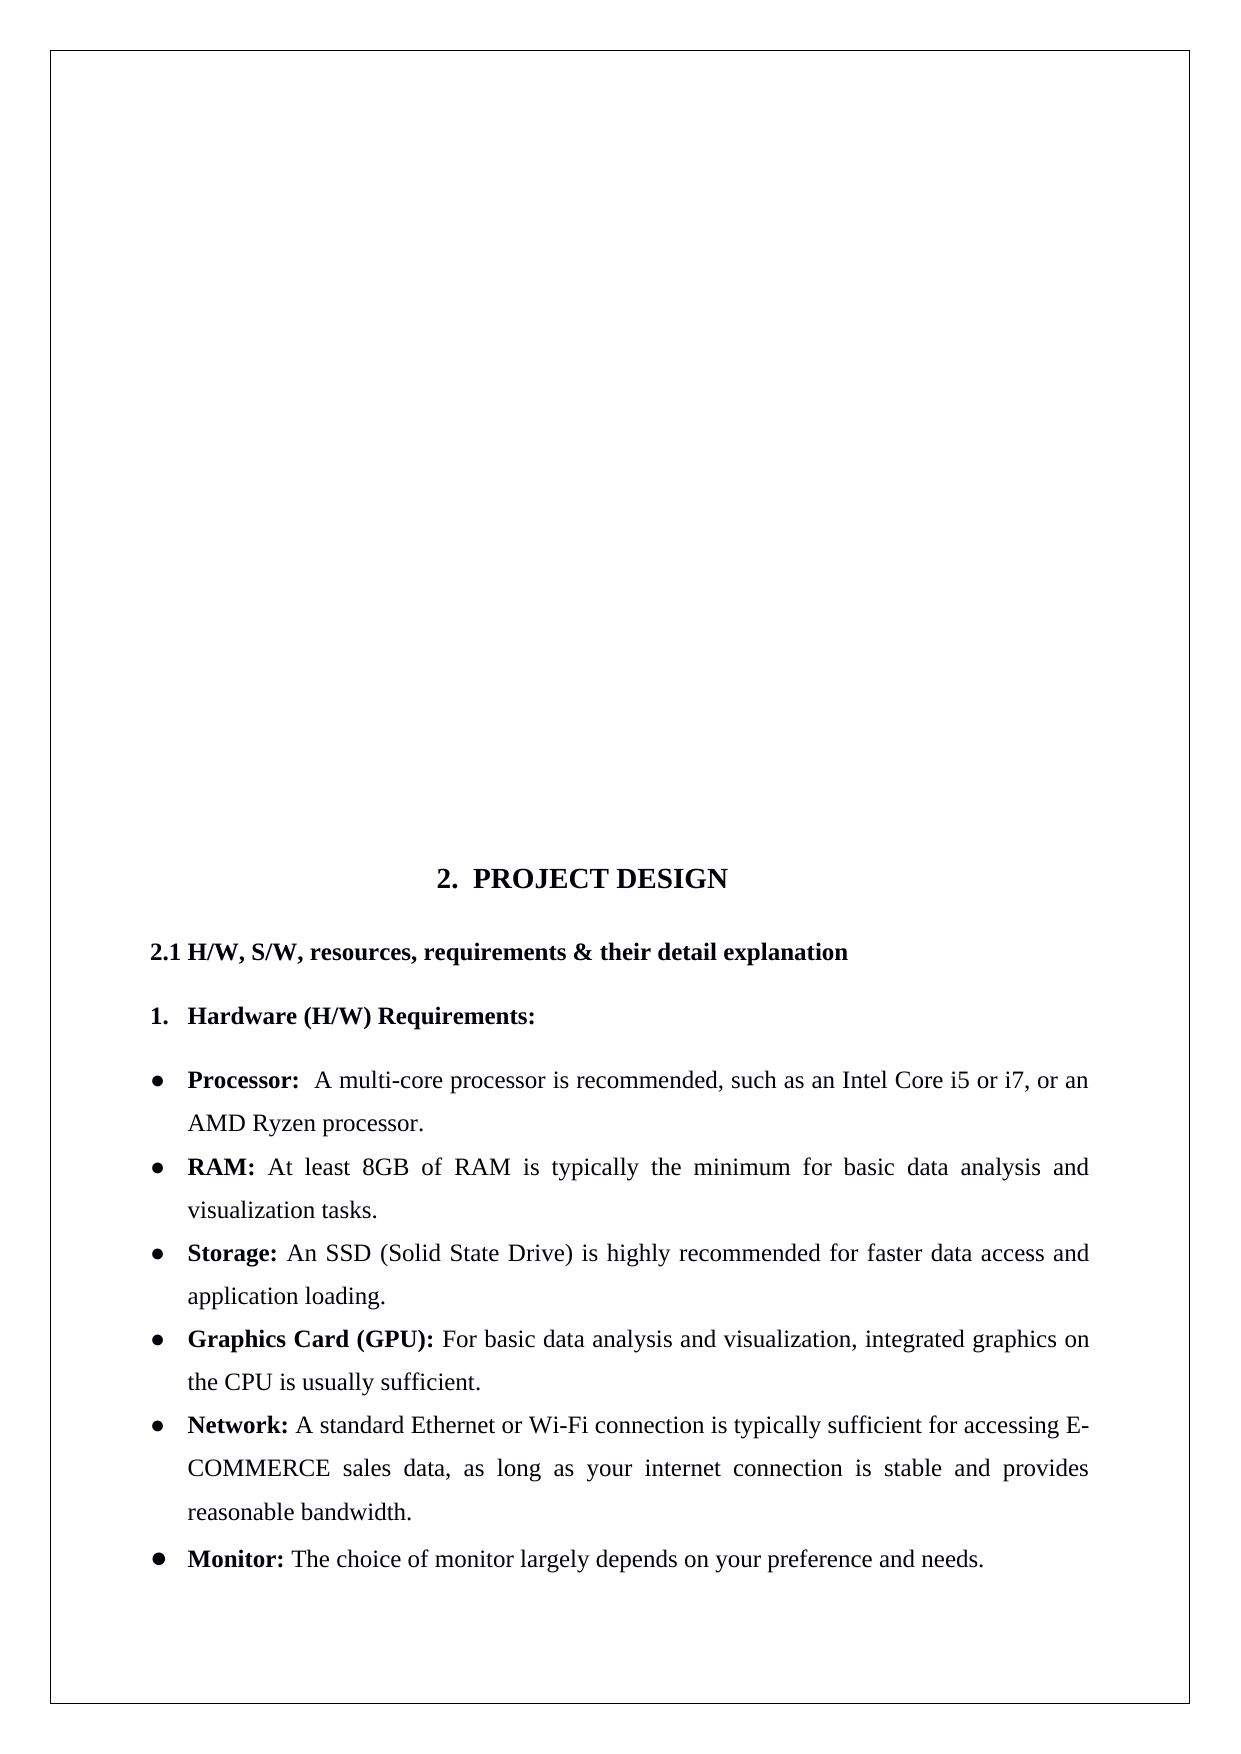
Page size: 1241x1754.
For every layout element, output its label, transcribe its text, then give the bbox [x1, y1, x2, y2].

list Processor: A multi-core processor is recommended, such as an Intel Core i5 or i7, or an AMD Ryzen processor. [150, 1065, 1090, 1137]
list Hardware (H/W) Requirements: [150, 1001, 1090, 1030]
list Network: A standard Ethernet or Wi-Fi connection is typically sufficient for accessing E-COMMERCE sales data, as long as your internet connection is stable and provides reasonable bandwidth. [150, 1410, 1090, 1525]
text 2.1 H/W, S/W, resources, requirements & their detail explanation [150, 937, 1090, 966]
text 2. PROJECT DESIGN [150, 861, 1090, 895]
list Storage: An SSD (Solid State Drive) is highly recommended for faster data access and application loading. [150, 1238, 1090, 1310]
list Monitor: The choice of monitor largely depends on your preference and needs. [150, 1540, 1090, 1573]
list RAM: At least 8GB of RAM is typically the minimum for basic data analysis and visualization tasks. [150, 1152, 1090, 1223]
list Graphics Card (GPU): For basic data analysis and visualization, integrated graphics on the CPU is usually sufficient. [150, 1324, 1090, 1396]
